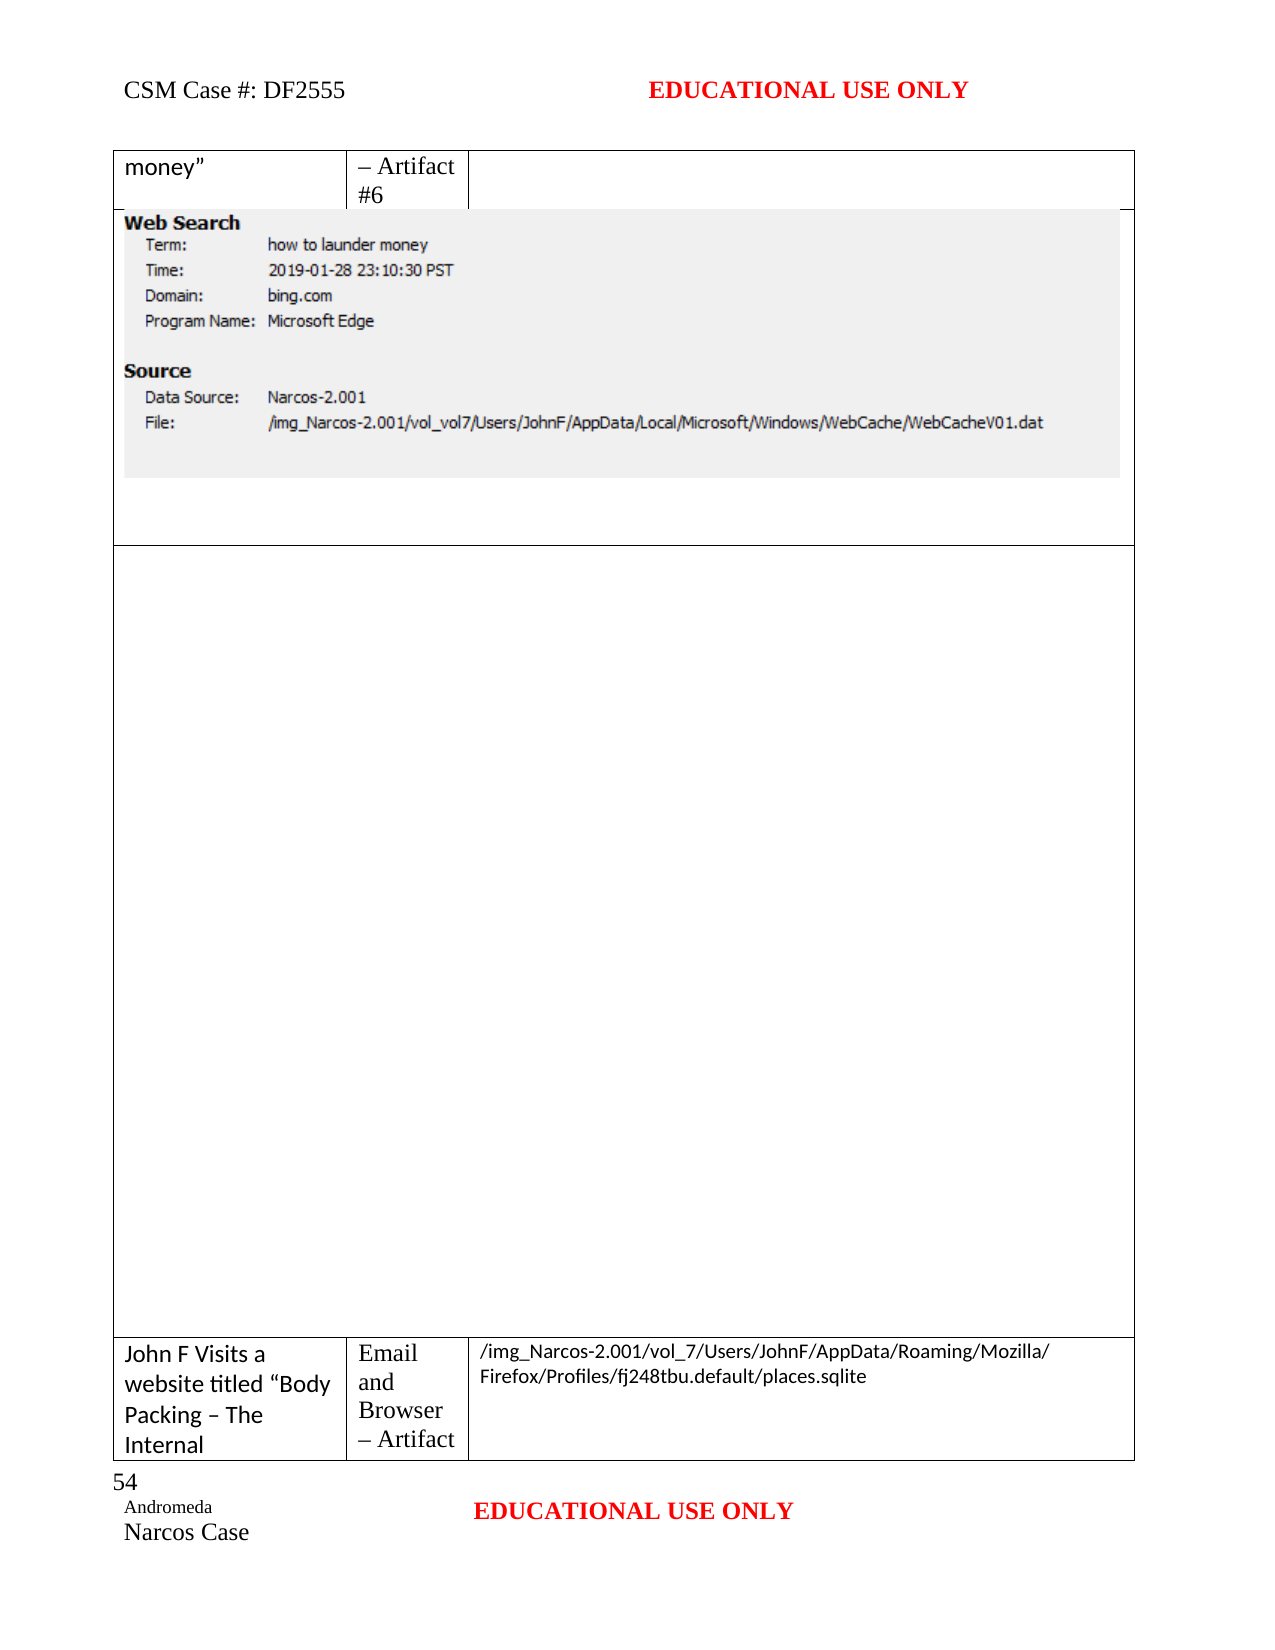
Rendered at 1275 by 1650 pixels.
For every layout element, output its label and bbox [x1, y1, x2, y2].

picture [124, 209, 1120, 478]
table_cell [114, 151, 346, 208]
table_cell [114, 210, 1134, 545]
table_cell [469, 1338, 1134, 1460]
table_cell [469, 151, 1134, 208]
table_cell [347, 1338, 468, 1460]
table_cell [114, 1338, 346, 1460]
table_cell [347, 151, 468, 208]
table_cell [114, 546, 1134, 1337]
